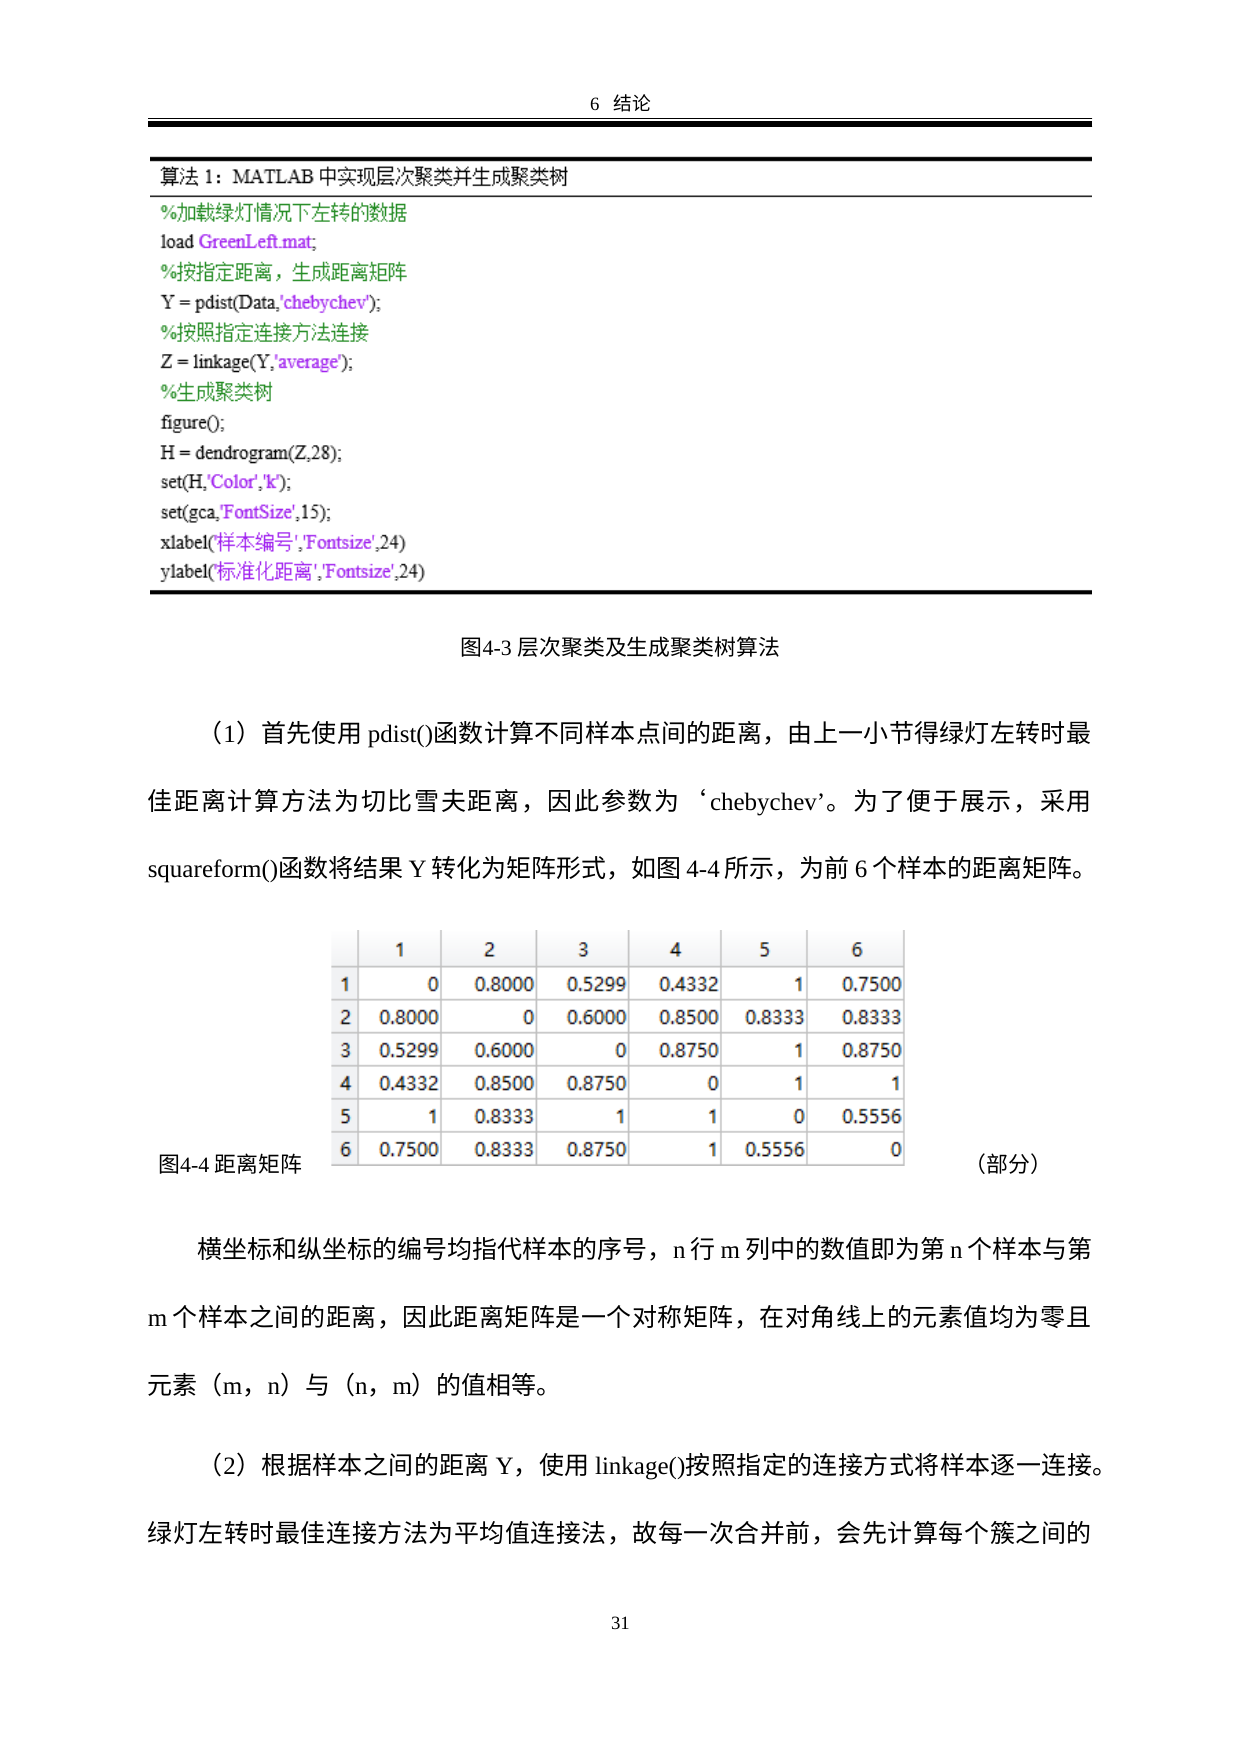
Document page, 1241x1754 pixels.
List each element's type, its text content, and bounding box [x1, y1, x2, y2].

text 横坐标和纵坐标的编号均指代样本的序号，n行m列中的数值即为第n个样本与第m个样本之间的距离，因此距离矩阵是一个对称矩阵，在对角线上的元素值均为零且元素（m，n）与（n，m）的值相等。 [148, 1214, 1092, 1417]
picture [331, 930, 905, 1166]
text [148, 1430, 1092, 1566]
text （1）首先使用pdist()函数计算不同样本点间的距离，由上一小节得绿灯左转时最佳距离计算方法为切比雪夫距离，因此参数为‘chebychev’。为了便于展示，采用squareform()函数将结果Y转化为矩阵形式，如图4-4所示，为前6个样本的距离矩阵。 [148, 697, 1092, 901]
subtitle 距离矩阵（部分） [148, 1146, 1092, 1180]
picture [150, 153, 1092, 600]
